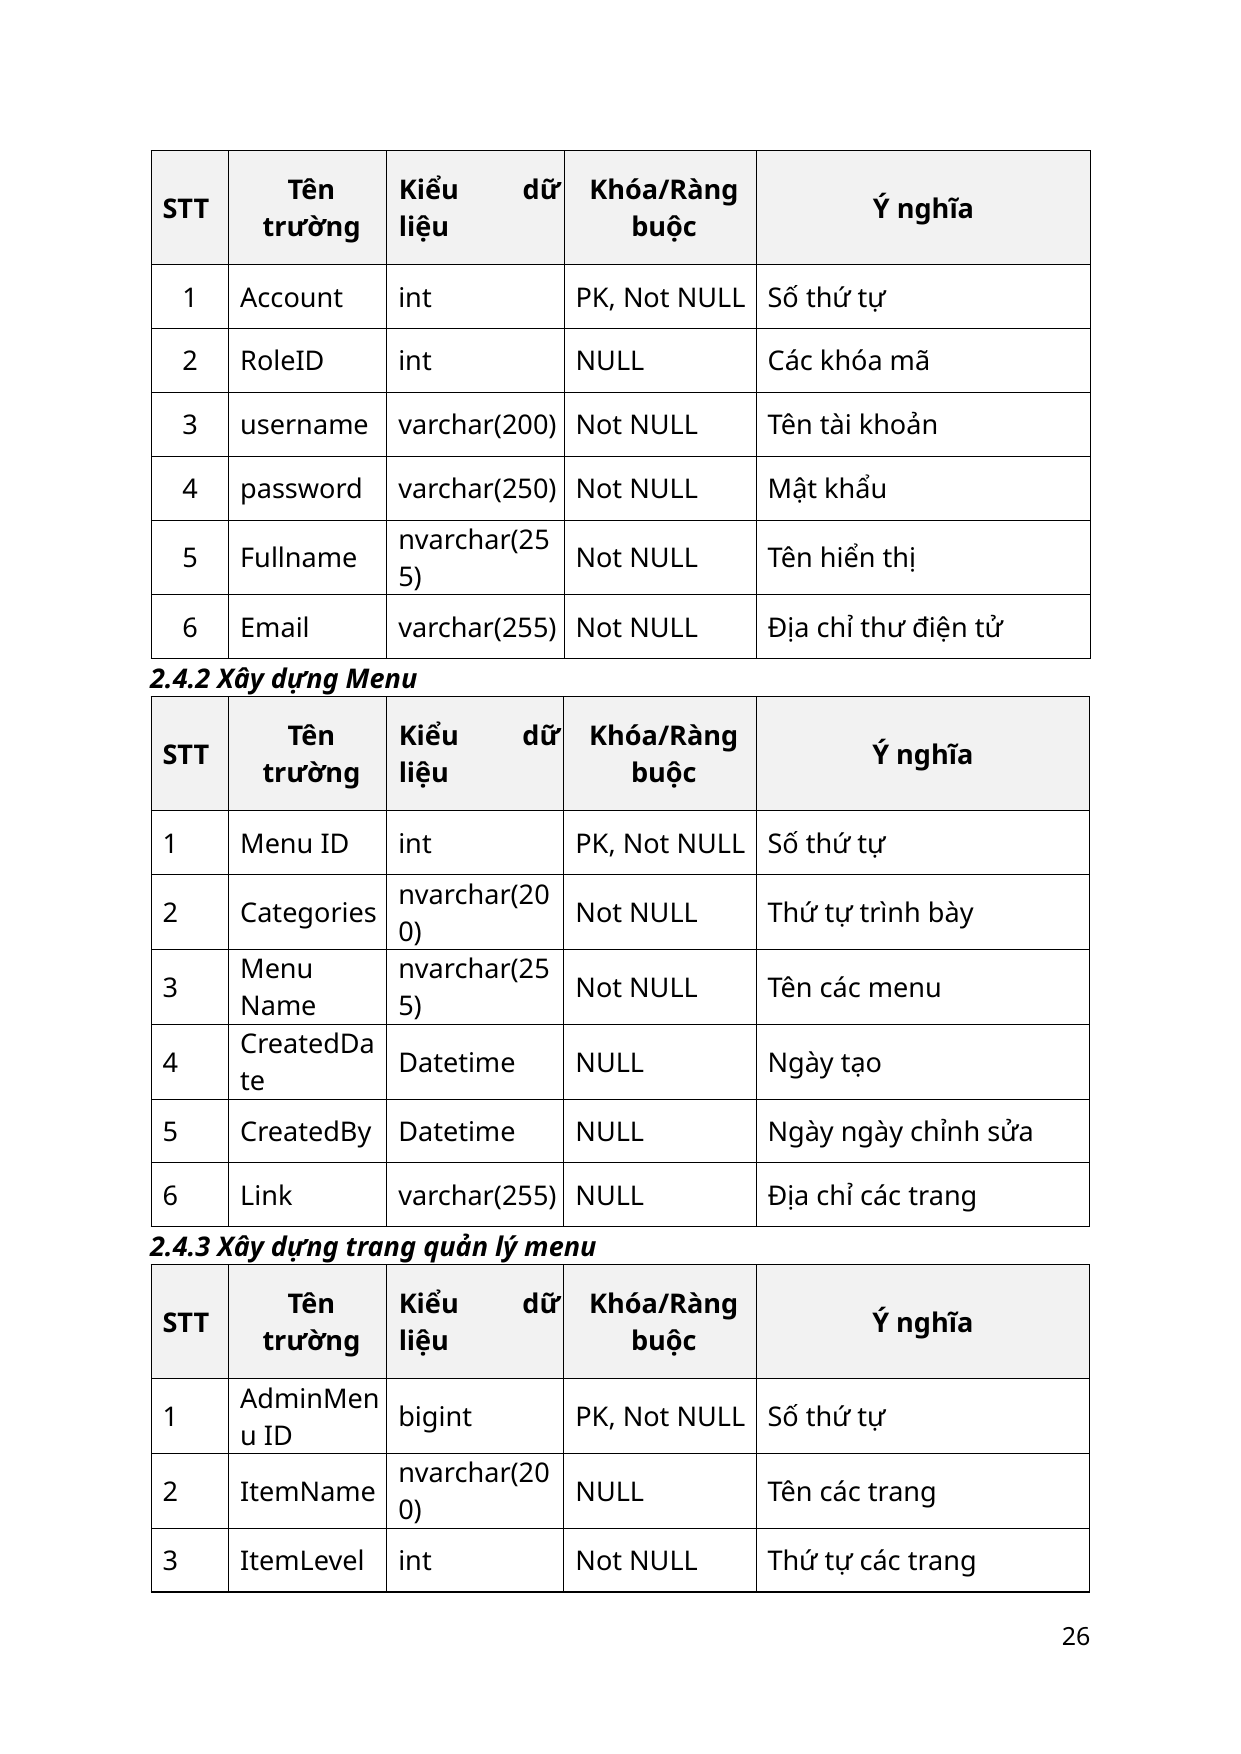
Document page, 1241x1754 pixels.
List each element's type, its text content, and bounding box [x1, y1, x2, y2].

table_cell Account [229, 265, 386, 328]
table_cell Thứ tự các trang [757, 1529, 1089, 1591]
table_cell Not NULL [564, 1529, 756, 1591]
table_cell Fullname [229, 521, 386, 594]
text 2.4.3 Xây dựng trang quản lý menu [150, 1227, 1090, 1264]
table_cell Menu Name [229, 950, 386, 1024]
table_cell Email [229, 595, 386, 658]
table_cell 5 [152, 1100, 228, 1162]
table_cell PK, Not NULL [564, 811, 756, 874]
table_header Khóa/Ràng buộc [564, 1265, 756, 1378]
table_cell 3 [152, 950, 228, 1024]
table_cell varchar(200) [387, 393, 564, 456]
table_cell 3 [152, 393, 228, 456]
table_cell Not NULL [565, 595, 756, 658]
table_header Tên trường [229, 697, 386, 810]
table_cell Địa chỉ các trang [757, 1163, 1089, 1226]
table_cell nvarchar(255) [387, 950, 563, 1024]
table_cell CreatedDate [229, 1025, 386, 1098]
table_cell Số thứ tự [757, 265, 1090, 328]
table_cell PK, Not NULL [564, 1379, 756, 1453]
table_header Tên trường [229, 151, 386, 264]
table_cell RoleID [229, 329, 386, 392]
table_header Tên trường [229, 1265, 386, 1378]
table_header STT [152, 151, 228, 264]
table_cell AdminMenu ID [229, 1379, 386, 1453]
table_cell Not NULL [564, 950, 756, 1024]
table_cell int [387, 1529, 563, 1591]
table_cell 4 [152, 457, 228, 519]
table_cell username [229, 393, 386, 456]
table_cell int [387, 329, 564, 392]
table_header STT [152, 1265, 228, 1378]
table_cell ItemLevel [229, 1529, 386, 1591]
table_cell 2 [152, 875, 228, 949]
table_cell Ngày ngày chỉnh sửa [757, 1100, 1089, 1162]
table_cell 6 [152, 595, 228, 658]
table_cell Các khóa mã [757, 329, 1090, 392]
table_header Ý nghĩa [757, 151, 1090, 264]
table_cell Ngày tạo [757, 1025, 1089, 1098]
table_cell int [387, 811, 563, 874]
table_header Ý nghĩa [757, 697, 1089, 810]
text 2.4.2 Xây dựng Menu [150, 659, 1090, 696]
table_cell varchar(250) [387, 457, 564, 519]
table_header Khóa/Ràng buộc [564, 697, 756, 810]
table_cell nvarchar(200) [387, 1454, 563, 1528]
table_header Ý nghĩa [757, 1265, 1089, 1378]
table_cell Tên tài khoản [757, 393, 1090, 456]
table_cell 1 [152, 1379, 228, 1453]
table_cell Not NULL [565, 521, 756, 594]
table_cell Tên các menu [757, 950, 1089, 1024]
table_cell 1 [152, 811, 228, 874]
table_cell Datetime [387, 1025, 563, 1098]
table_cell Tên các trang [757, 1454, 1089, 1528]
table_cell bigint [387, 1379, 563, 1453]
table_cell 6 [152, 1163, 228, 1226]
table_cell Datetime [387, 1100, 563, 1162]
table_cell Not NULL [565, 457, 756, 519]
table_cell 2 [152, 329, 228, 392]
table_cell Not NULL [565, 393, 756, 456]
table_cell Categories [229, 875, 386, 949]
table_cell 1 [152, 265, 228, 328]
table_cell 3 [152, 1529, 228, 1591]
table_cell 5 [152, 521, 228, 594]
table_cell password [229, 457, 386, 519]
table_cell Menu ID [229, 811, 386, 874]
table_cell nvarchar(200) [387, 875, 563, 949]
table_cell varchar(255) [387, 1163, 563, 1226]
table_cell 2 [152, 1454, 228, 1528]
table_cell varchar(255) [387, 595, 564, 658]
table_cell Link [229, 1163, 386, 1226]
table_cell Tên hiển thị [757, 521, 1090, 594]
table_cell NULL [564, 1025, 756, 1098]
table_cell Địa chỉ thư điện tử [757, 595, 1090, 658]
table_cell Mật khẩu [757, 457, 1090, 519]
table_header Khóa/Ràng buộc [565, 151, 756, 264]
table_cell NULL [564, 1163, 756, 1226]
table_cell NULL [564, 1100, 756, 1162]
table_cell Not NULL [564, 875, 756, 949]
table_header Kiểu dữ liệu [387, 151, 564, 264]
table_cell Số thứ tự [757, 811, 1089, 874]
table_cell CreatedBy [229, 1100, 386, 1162]
table_cell PK, Not NULL [565, 265, 756, 328]
table_cell NULL [564, 1454, 756, 1528]
table_cell NULL [565, 329, 756, 392]
table_cell ItemName [229, 1454, 386, 1528]
table_header Kiểu dữ liệu [387, 1265, 563, 1378]
table_cell nvarchar(255) [387, 521, 564, 594]
table_cell Thứ tự trình bày [757, 875, 1089, 949]
table_header Kiểu dữ liệu [387, 697, 563, 810]
table_cell Số thứ tự [757, 1379, 1089, 1453]
table_header STT [152, 697, 228, 810]
table_cell 4 [152, 1025, 228, 1098]
table_cell int [387, 265, 564, 328]
